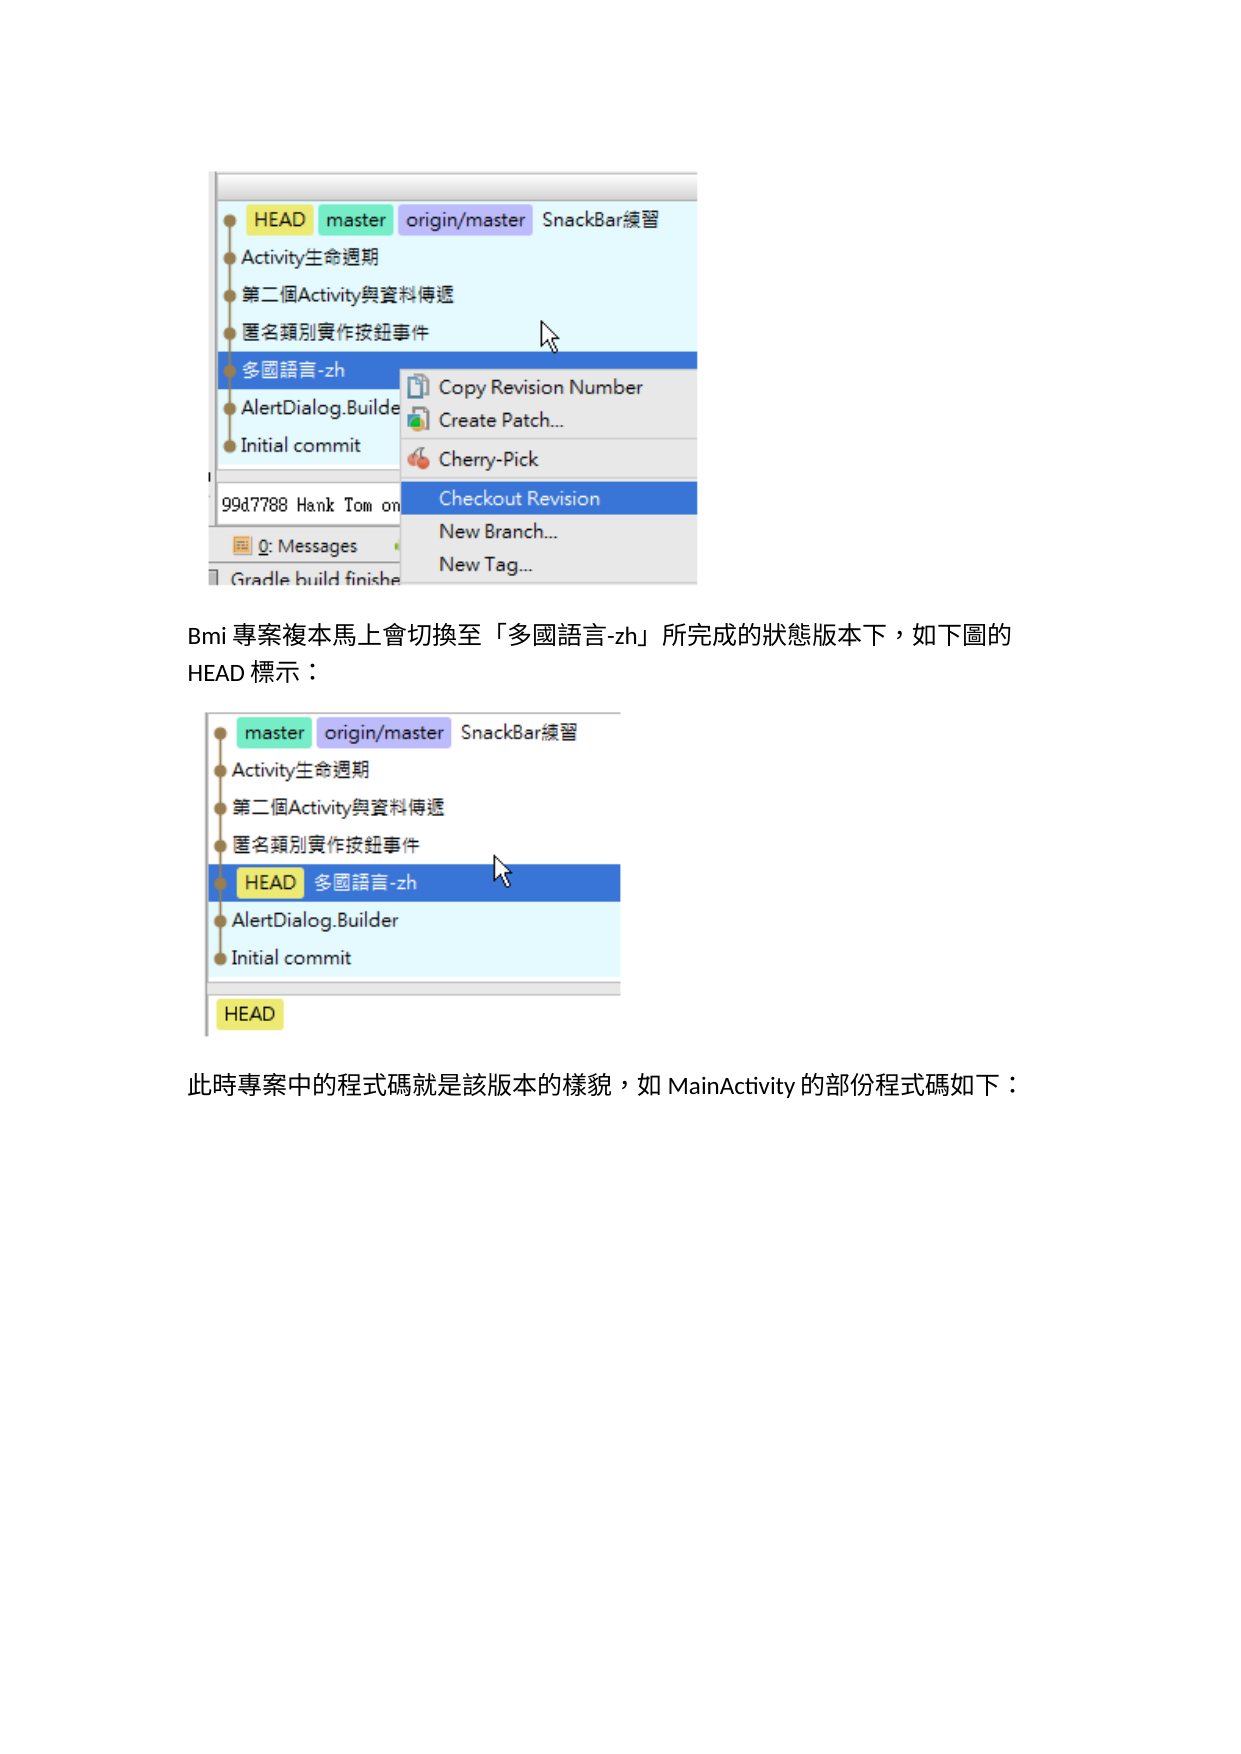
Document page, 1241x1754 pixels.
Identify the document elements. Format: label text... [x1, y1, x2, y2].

text Bmi專案複本馬上會切換至「多國語言-zh」所完成的狀態版本下，如下圖的HEAD標示： [187, 614, 1053, 689]
picture [187, 697, 666, 1057]
picture [187, 167, 746, 612]
text 此時專案中的程式碼就是該版本的樣貌，如MainActivity的部份程式碼如下： [187, 1064, 1053, 1102]
